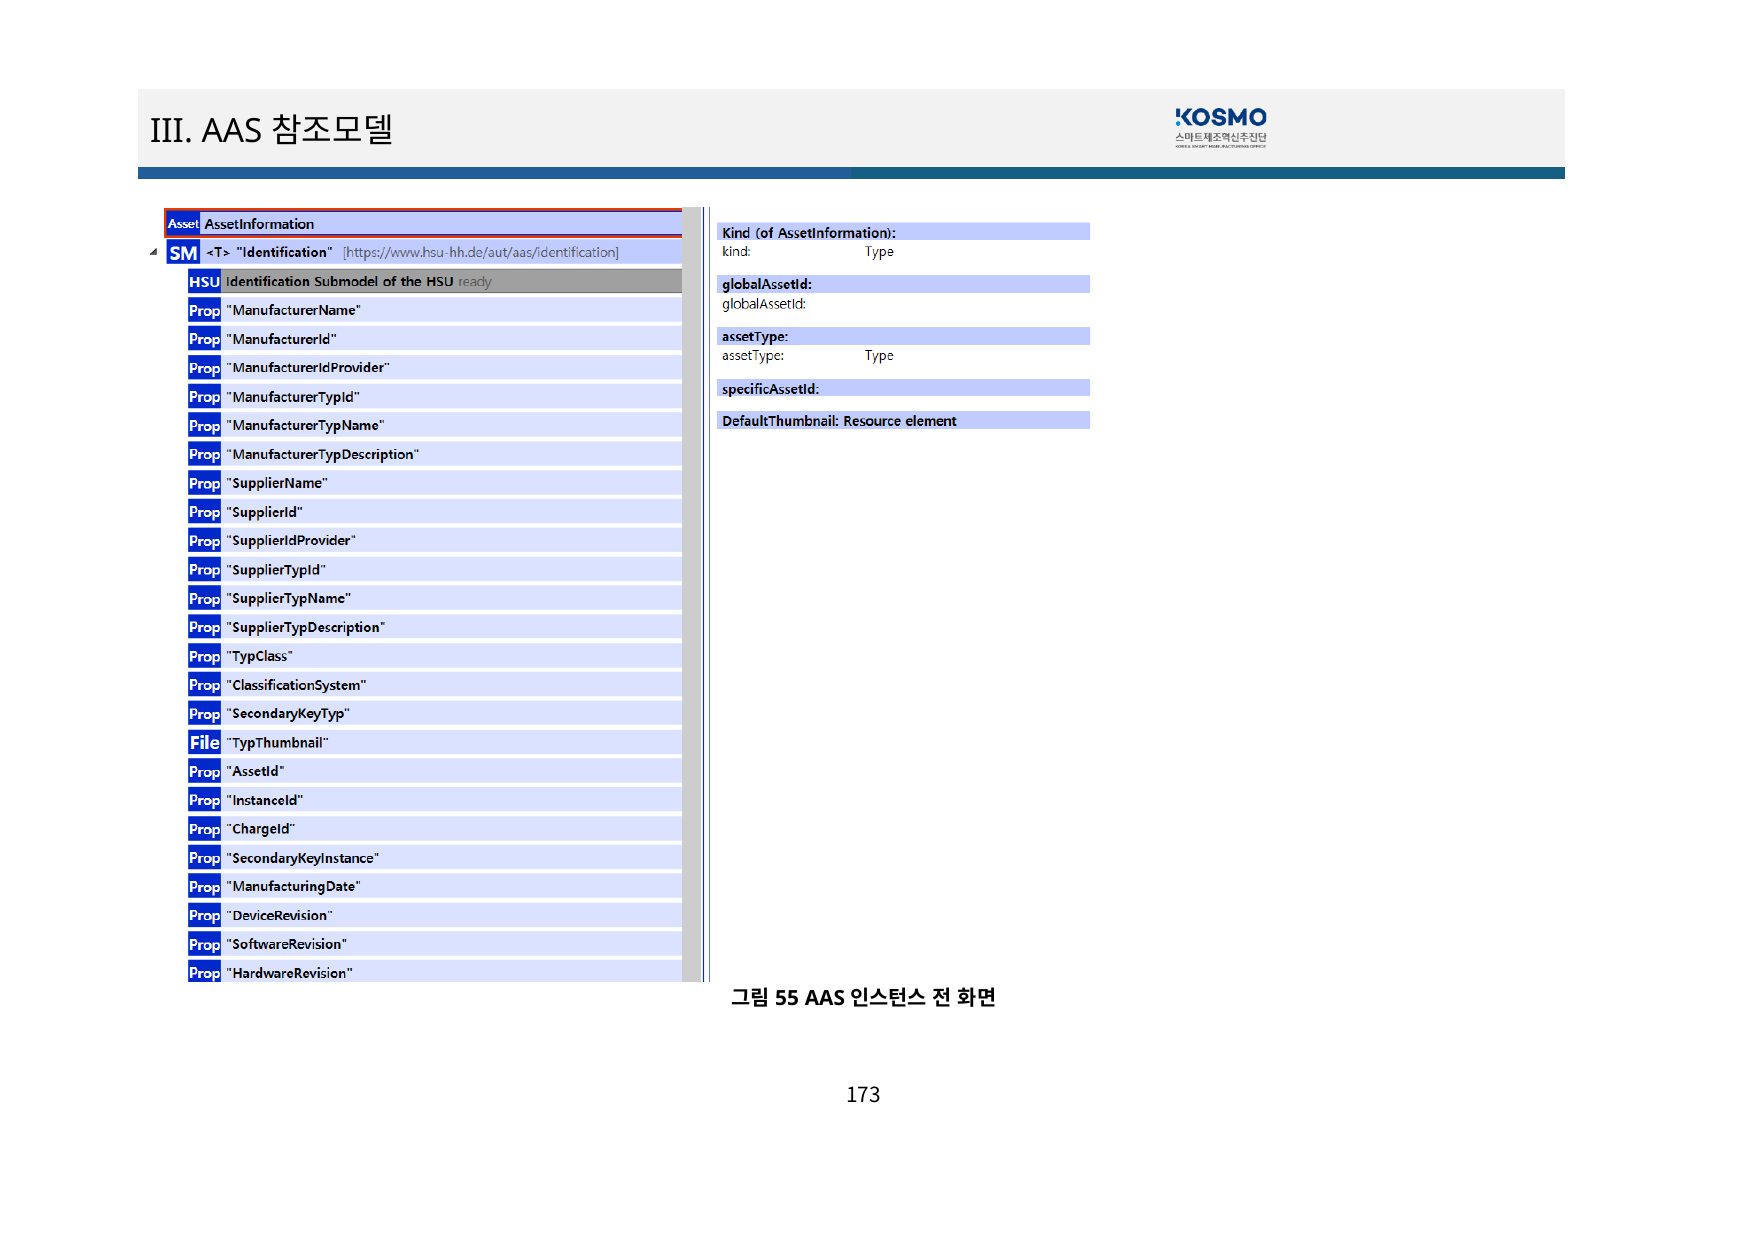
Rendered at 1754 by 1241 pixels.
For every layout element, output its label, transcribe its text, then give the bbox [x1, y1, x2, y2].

picture [1175, 108, 1267, 148]
picture [150, 207, 1091, 982]
